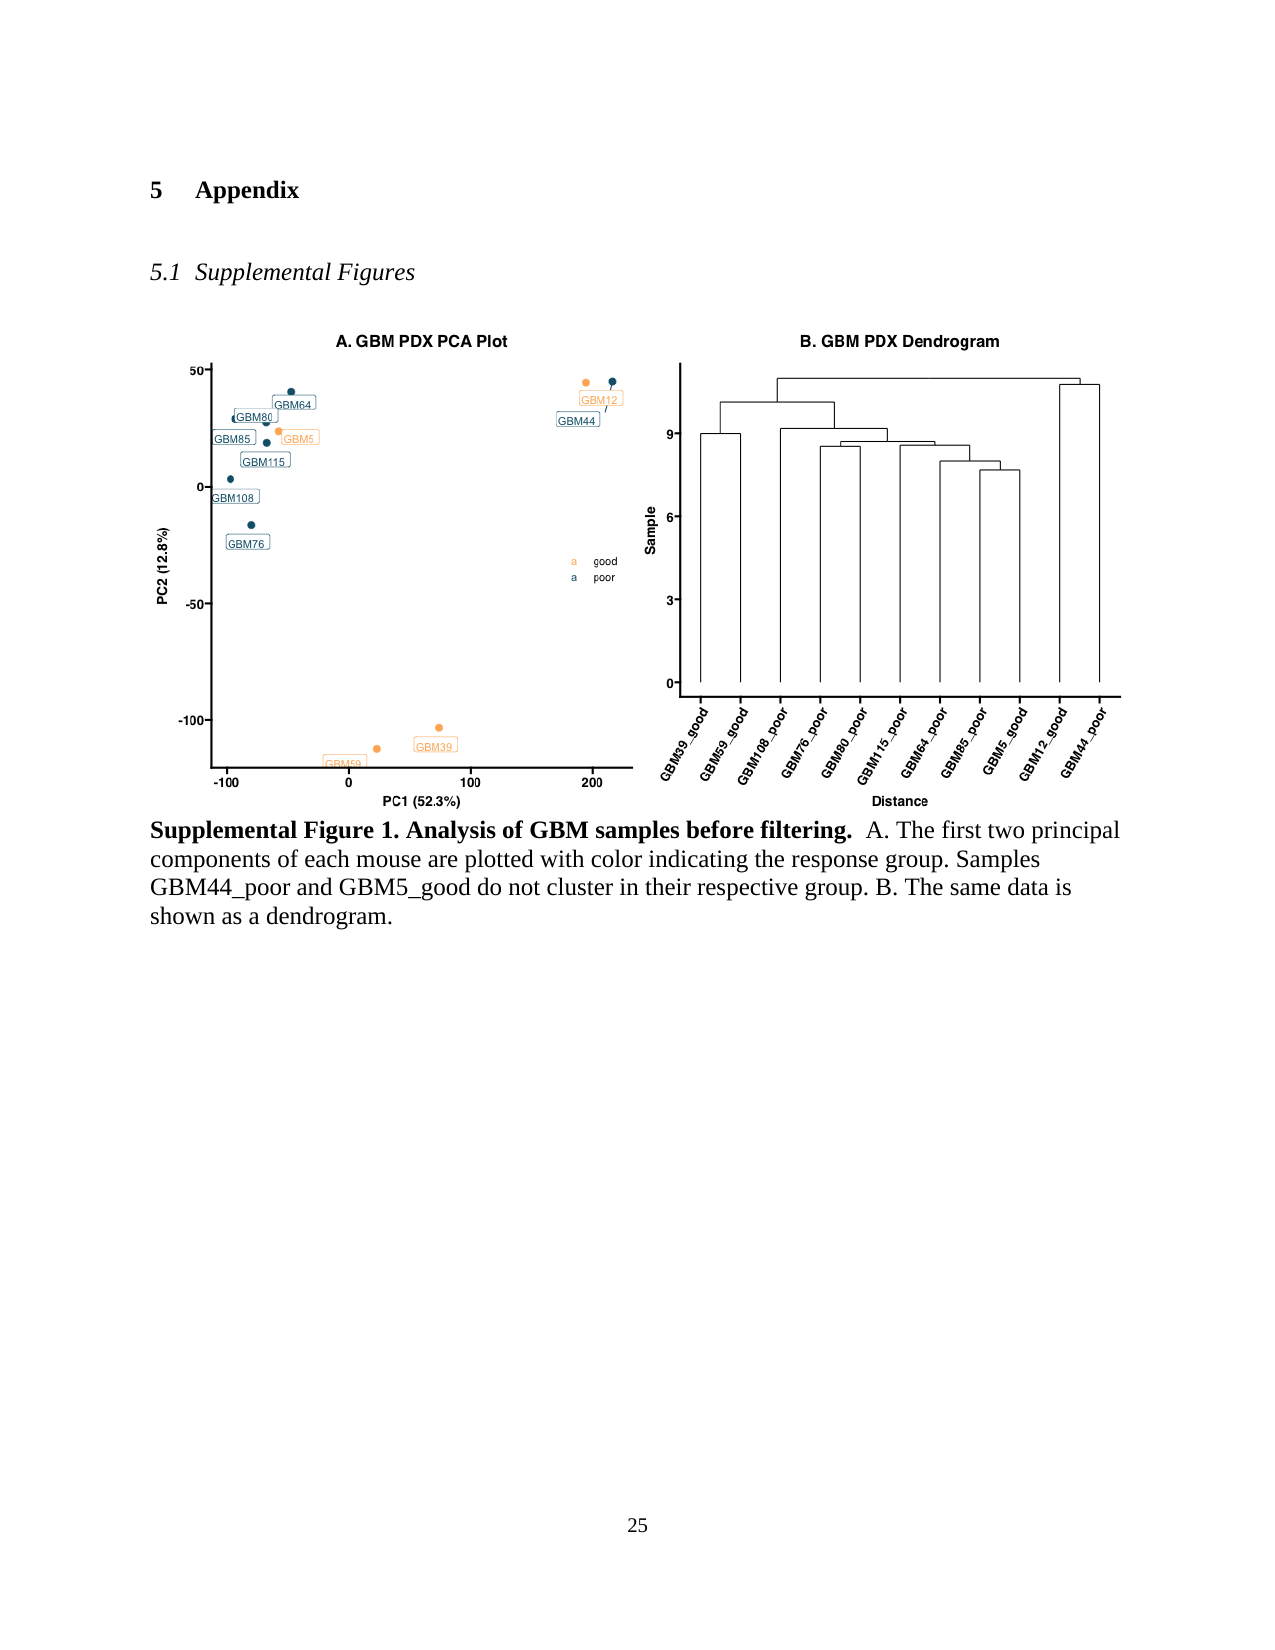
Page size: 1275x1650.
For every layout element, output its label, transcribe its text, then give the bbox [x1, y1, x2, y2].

picture [150, 327, 1125, 815]
subtitle 5.1 Supplemental Figures [150, 257, 1125, 286]
subtitle 5 Appendix [150, 175, 1125, 204]
text Supplemental Figure 1. Analysis of GBM samples before filtering. A. The first two principal components of each mouse are plotted with color indicating the response group. Samples GBM44_poor and GBM5_good do not cluster in their respective group. B. The same data is shown as a dendrogram. [150, 815, 1125, 930]
